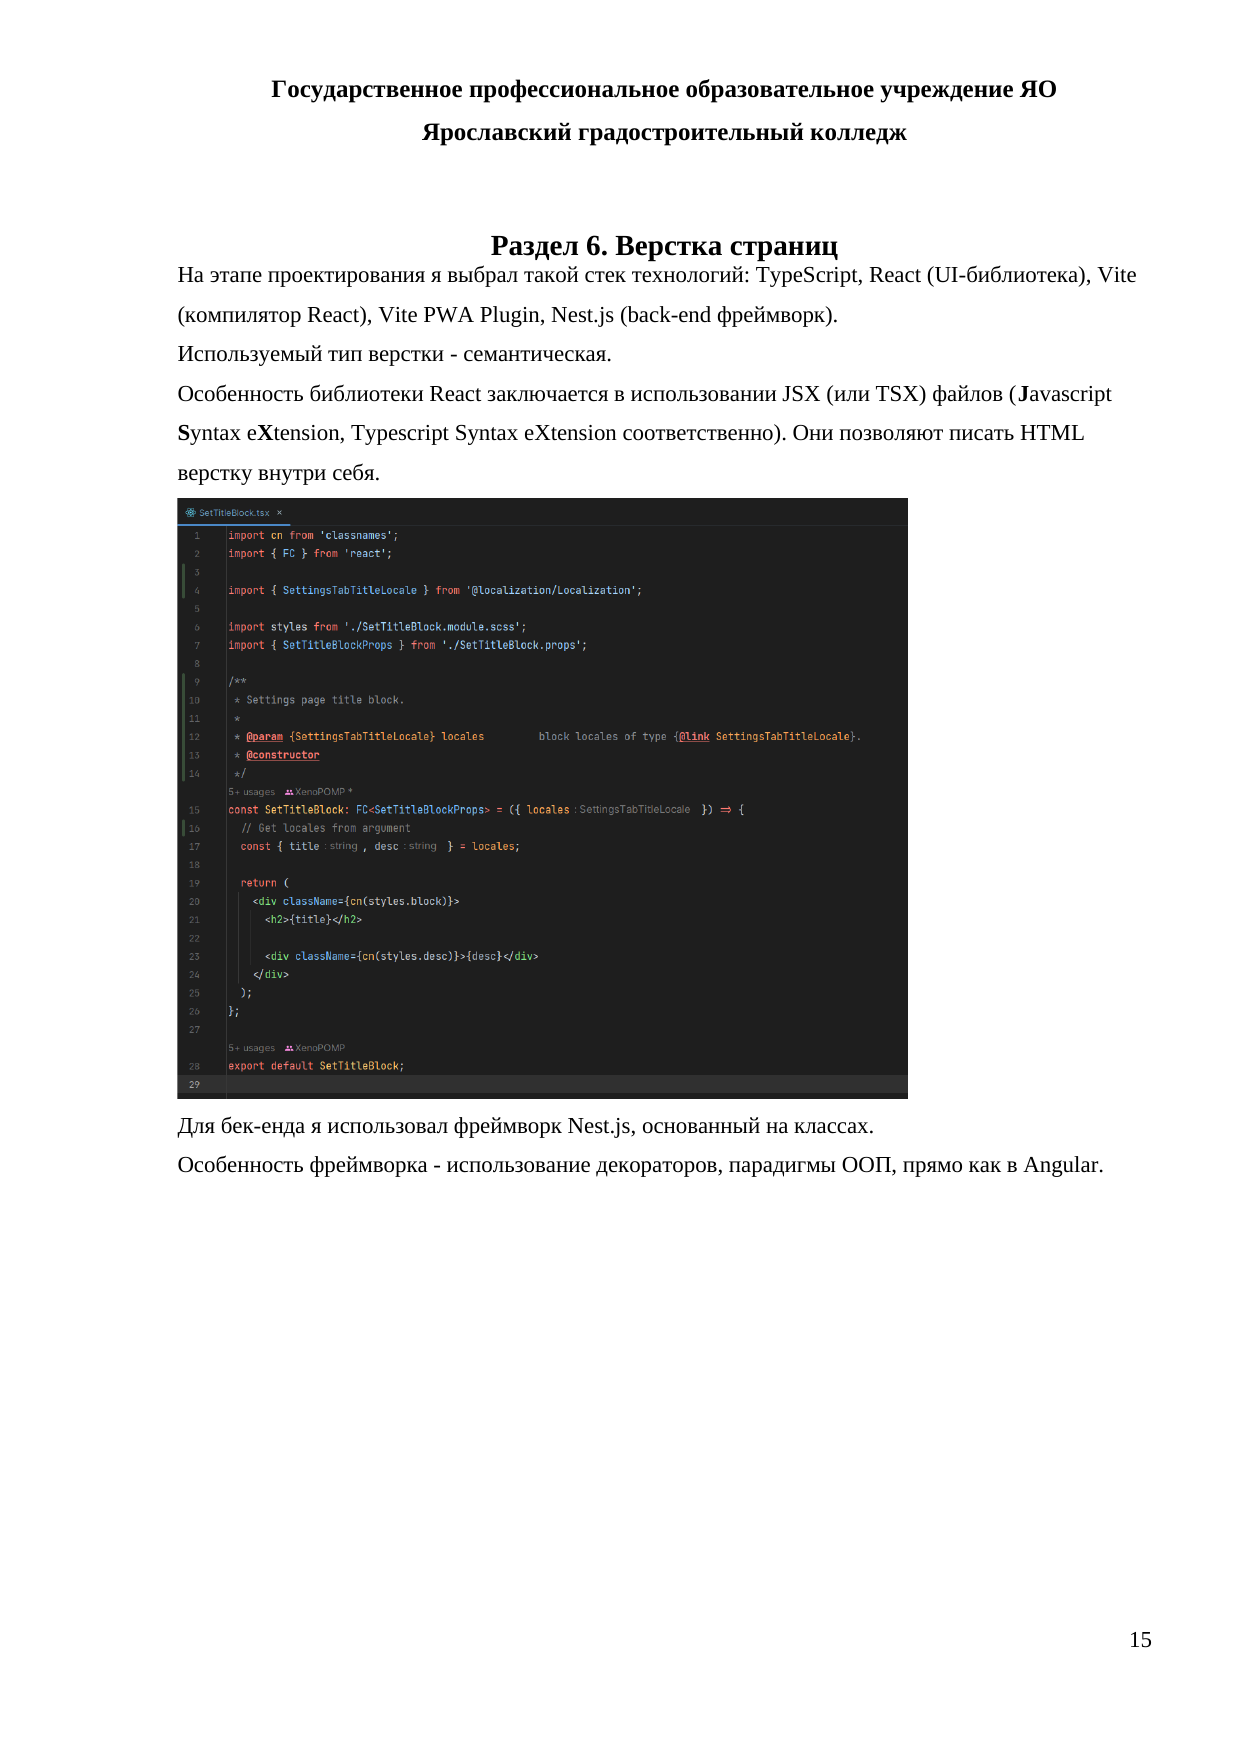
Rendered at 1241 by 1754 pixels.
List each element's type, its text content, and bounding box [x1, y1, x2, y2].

text Особенность библиотеки React заключается в использовании JSX (или TSX) файлов (Javascript Syntax eXtension, Typescript Syntax eXtension соответственно). Они позволяют писать HTML верстку внутри себя. [177, 380, 1152, 485]
subtitle Раздел 6. Верстка страниц [177, 228, 1152, 262]
text Особенность фреймворка - использование декораторов, парадигмы ООП, прямо как в Angular. [177, 1151, 1152, 1178]
text Для бек-енда я использовал фреймворк Nest.js, основанный на классах. [177, 1112, 1152, 1138]
text Используемый тип верстки - семантическая. [177, 341, 1152, 367]
picture [177, 498, 908, 1099]
text На этапе проектирования я выбрал такой стек технологий: TypeScript, React (UI-библиотека), Vite (компилятор React), Vite PWA Plugin, Nest.js (back-end фреймворк). [177, 262, 1152, 327]
